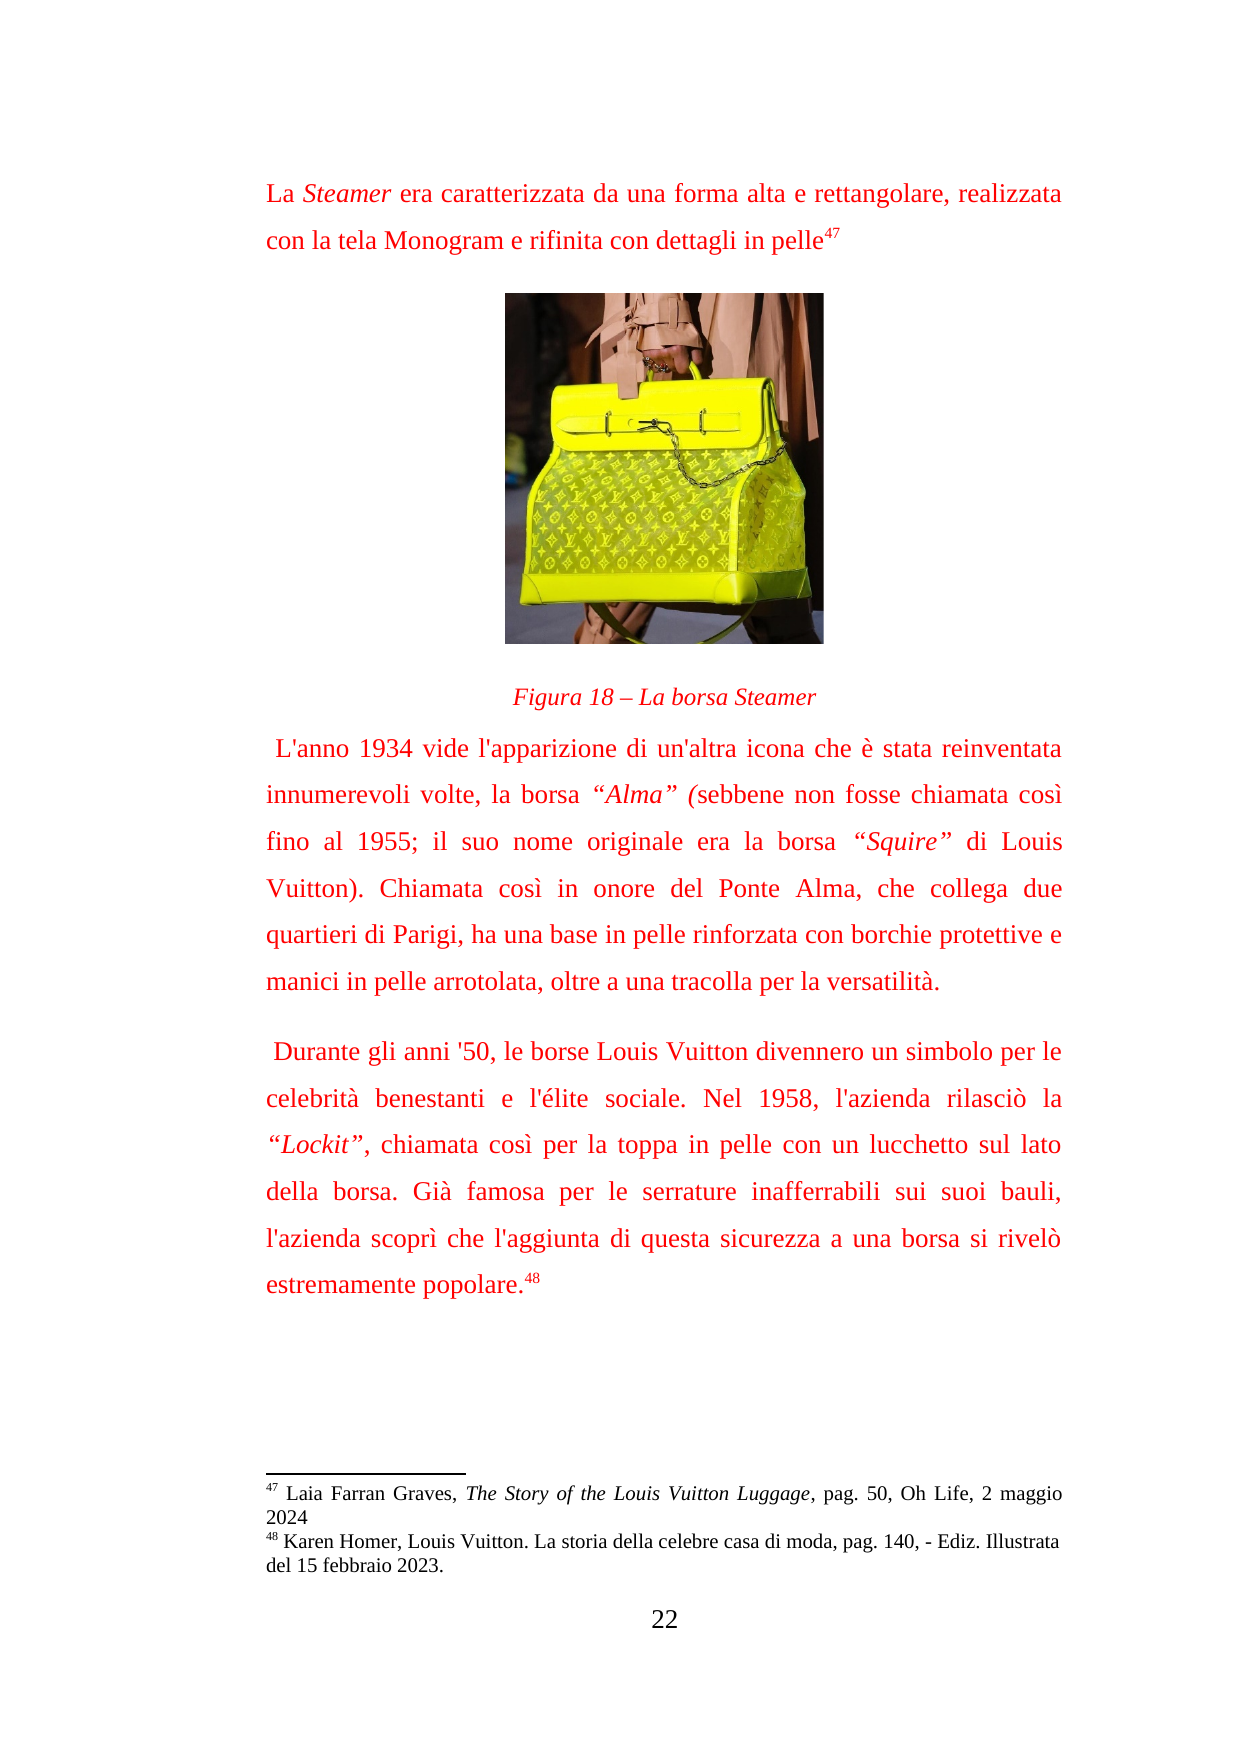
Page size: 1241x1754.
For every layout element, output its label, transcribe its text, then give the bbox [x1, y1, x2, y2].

picture [505, 293, 824, 644]
text Figura 18 – La borsa Steamer [266, 682, 1063, 711]
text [266, 177, 1063, 255]
text Durante gli anni '50, le borse Louis Vuitton divennero un simbolo per le celebrità benestanti e l'élite sociale. Nel 1958, l'azienda rilasciò la “Lockit”, chiamata così per la toppa in pelle con un lucchetto sul lato della borsa. Già famosa per le serrature inafferrabili sui suoi bauli, l'azienda scoprì che l'aggiunta di questa sicurezza a una borsa si rivelò estremamente popolare. [266, 1035, 1063, 1299]
text L'anno 1934 vide l'apparizione di un'altra icona che è stata reinventata innumerevoli volte, la borsa “Alma” (sebbene non fosse chiamata così fino al 1955; il suo nome originale era la borsa “Squire” di Louis Vuitton). Chiamata così in onore del Ponte Alma, che collega due quartieri di Parigi, ha una base in pelle rinforzata con borchie protettive e manici in pelle arrotolata, oltre a una tracolla per la versatilità. [266, 732, 1063, 996]
